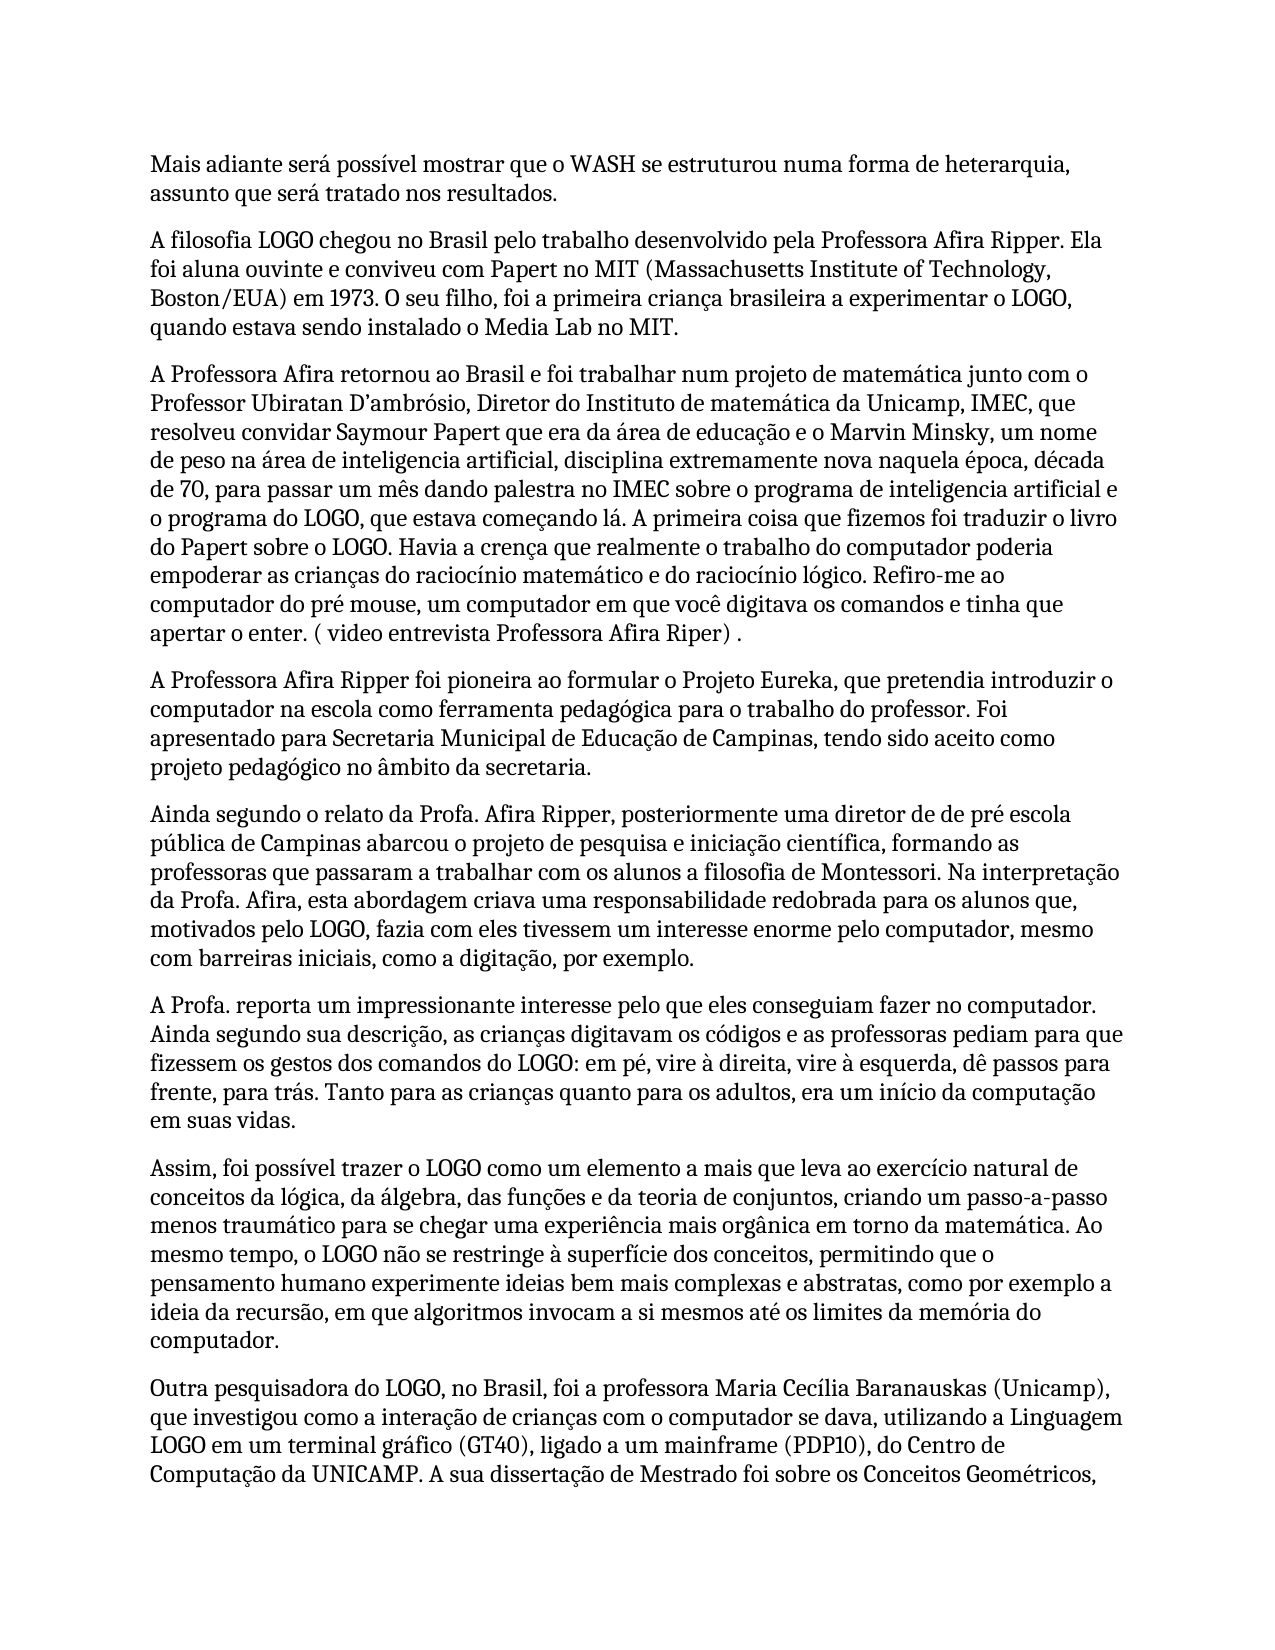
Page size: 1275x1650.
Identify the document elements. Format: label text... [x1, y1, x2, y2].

text Assim, foi possı́vel trazer o LOGO como um elemento a mais que leva ao exercı́cio natural de conceitos da lógica, da álgebra, das funções e da teoria de conjuntos, criando um passo-a-passo menos traumático para se chegar uma experiência mais orgânica em torno da matemática. Ao mesmo tempo, o LOGO não se restringe à superfı́cie dos conceitos, permitindo que o pensamento humano experimente ideias bem mais complexas e abstratas, como por exemplo a ideia da recursão, em que algoritmos invocam a si mesmos até os limites da memória do computador. [150, 1154, 1125, 1355]
text A Profa. reporta um impressionante interesse pelo que eles conseguiam fazer no computador. Ainda segundo sua descrição, as crianças digitavam os códigos e as professoras pediam para que fizessem os gestos dos comandos do LOGO: em pé, vire à direita, vire à esquerda, dê passos para frente, para trás. Tanto para as crianças quanto para os adultos, era um inı́cio da computação em suas vidas. [150, 991, 1125, 1135]
text A Professora Afira Ripper foi pioneira ao formular o Projeto Eureka, que pretendia introduzir o computador na escola como ferramenta pedagógica para o trabalho do professor. Foi apresentado para Secretaria Municipal de Educação de Campinas, tendo sido aceito como projeto pedagógico no âmbito da secretaria. [150, 666, 1125, 781]
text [150, 1374, 1125, 1489]
text A filosofia LOGO chegou no Brasil pelo trabalho desenvolvido pela Professora Afira Ripper. Ela foi aluna ouvinte e conviveu com Papert no MIT (Massachusetts Institute of Technology, Boston/EUA) em 1973. O seu filho, foi a primeira criança brasileira a experimentar o LOGO, quando estava sendo instalado o Media Lab no MIT. [150, 226, 1125, 341]
text A Professora Afira retornou ao Brasil e foi trabalhar num projeto de matemática junto com o Professor Ubiratan D’ambrósio, Diretor do Instituto de matemática da Unicamp, IMEC, que resolveu convidar Saymour Papert que era da área de educação e o Marvin Minsky, um nome de peso na área de inteligencia artificial, disciplina extremamente nova naquela época, década de 70, para passar um mês dando palestra no IMEC sobre o programa de inteligencia artificial e o programa do LOGO, que estava começando lá. A primeira coisa que fizemos foi traduzir o livro do Papert sobre o LOGO. Havia a crença que realmente o trabalho do computador poderia empoderar as crianças do raciocı́nio matemático e do raciocı́nio lógico. Refiro-me ao computador do pré mouse, um computador em que você digitava os comandos e tinha que apertar o enter. ( video entrevista Professora Afira Riper) . [150, 360, 1125, 647]
text Ainda segundo o relato da Profa. Afira Ripper, posteriormente uma diretor de de pré escola pública de Campinas abarcou o projeto de pesquisa e iniciação cientı́fica, formando as professoras que passaram a trabalhar com os alunos a filosofia de Montessori. Na interpretação da Profa. Afira, esta abordagem criava uma responsabilidade redobrada para os alunos que, motivados pelo LOGO, fazia com eles tivessem um interesse enorme pelo computador, mesmo com barreiras iniciais, como a digitação, por exemplo. [150, 800, 1125, 972]
text Mais adiante será possı́vel mostrar que o WASH se estruturou numa forma de heterarquia, assunto que será tratado nos resultados. [150, 150, 1125, 207]
